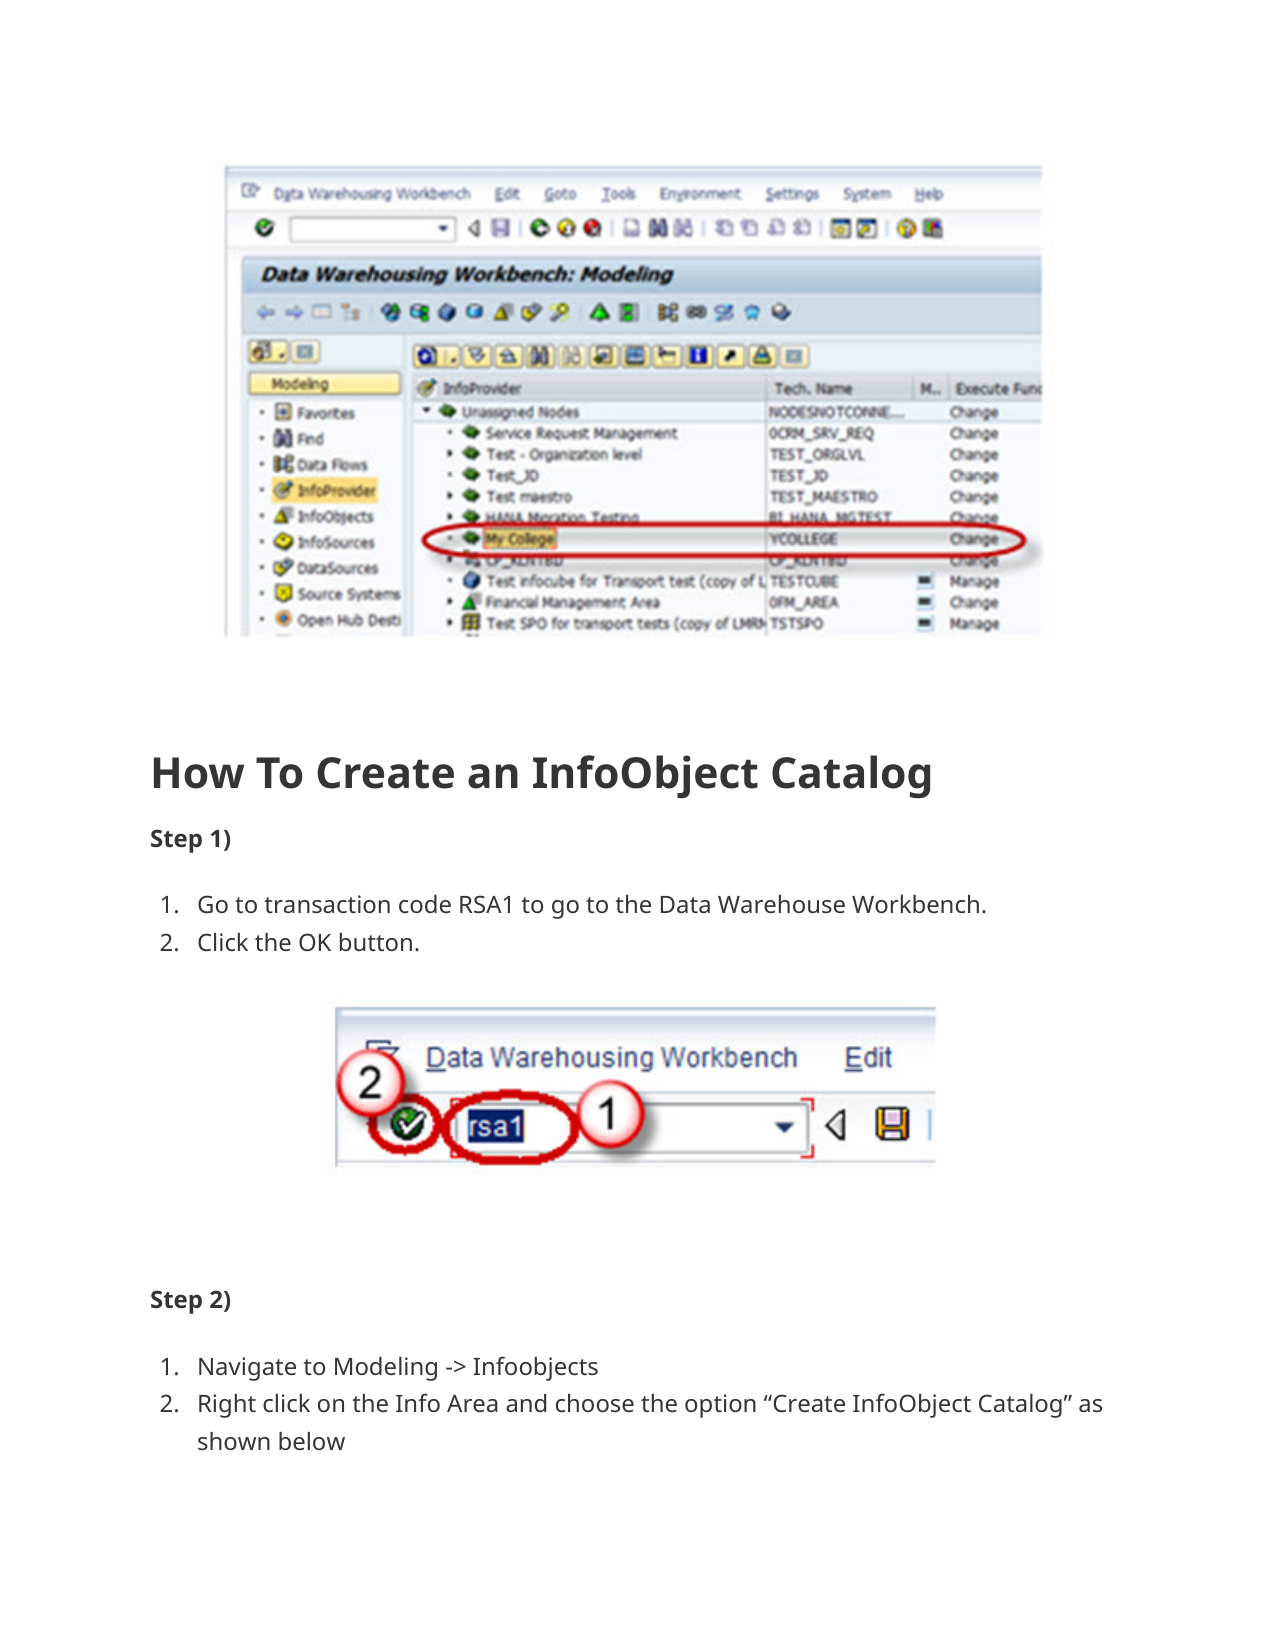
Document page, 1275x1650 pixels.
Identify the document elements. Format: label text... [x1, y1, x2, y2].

picture [190, 150, 1086, 669]
list Go to transaction code RSA1 to go to the Data Warehouse Workbench. [159, 883, 1125, 921]
text Step 1) [150, 816, 1125, 854]
list Click the OK button. [159, 921, 1125, 958]
text How To Create an InfoObject Catalog [150, 743, 1125, 801]
list Navigate to Modeling -> Infoobjects [159, 1344, 1125, 1382]
text Step 2) [150, 1278, 1125, 1315]
list Right click on the Info Area and choose the option “Create InfoObject Catalog” as shown below [159, 1382, 1125, 1457]
picture [312, 987, 963, 1194]
